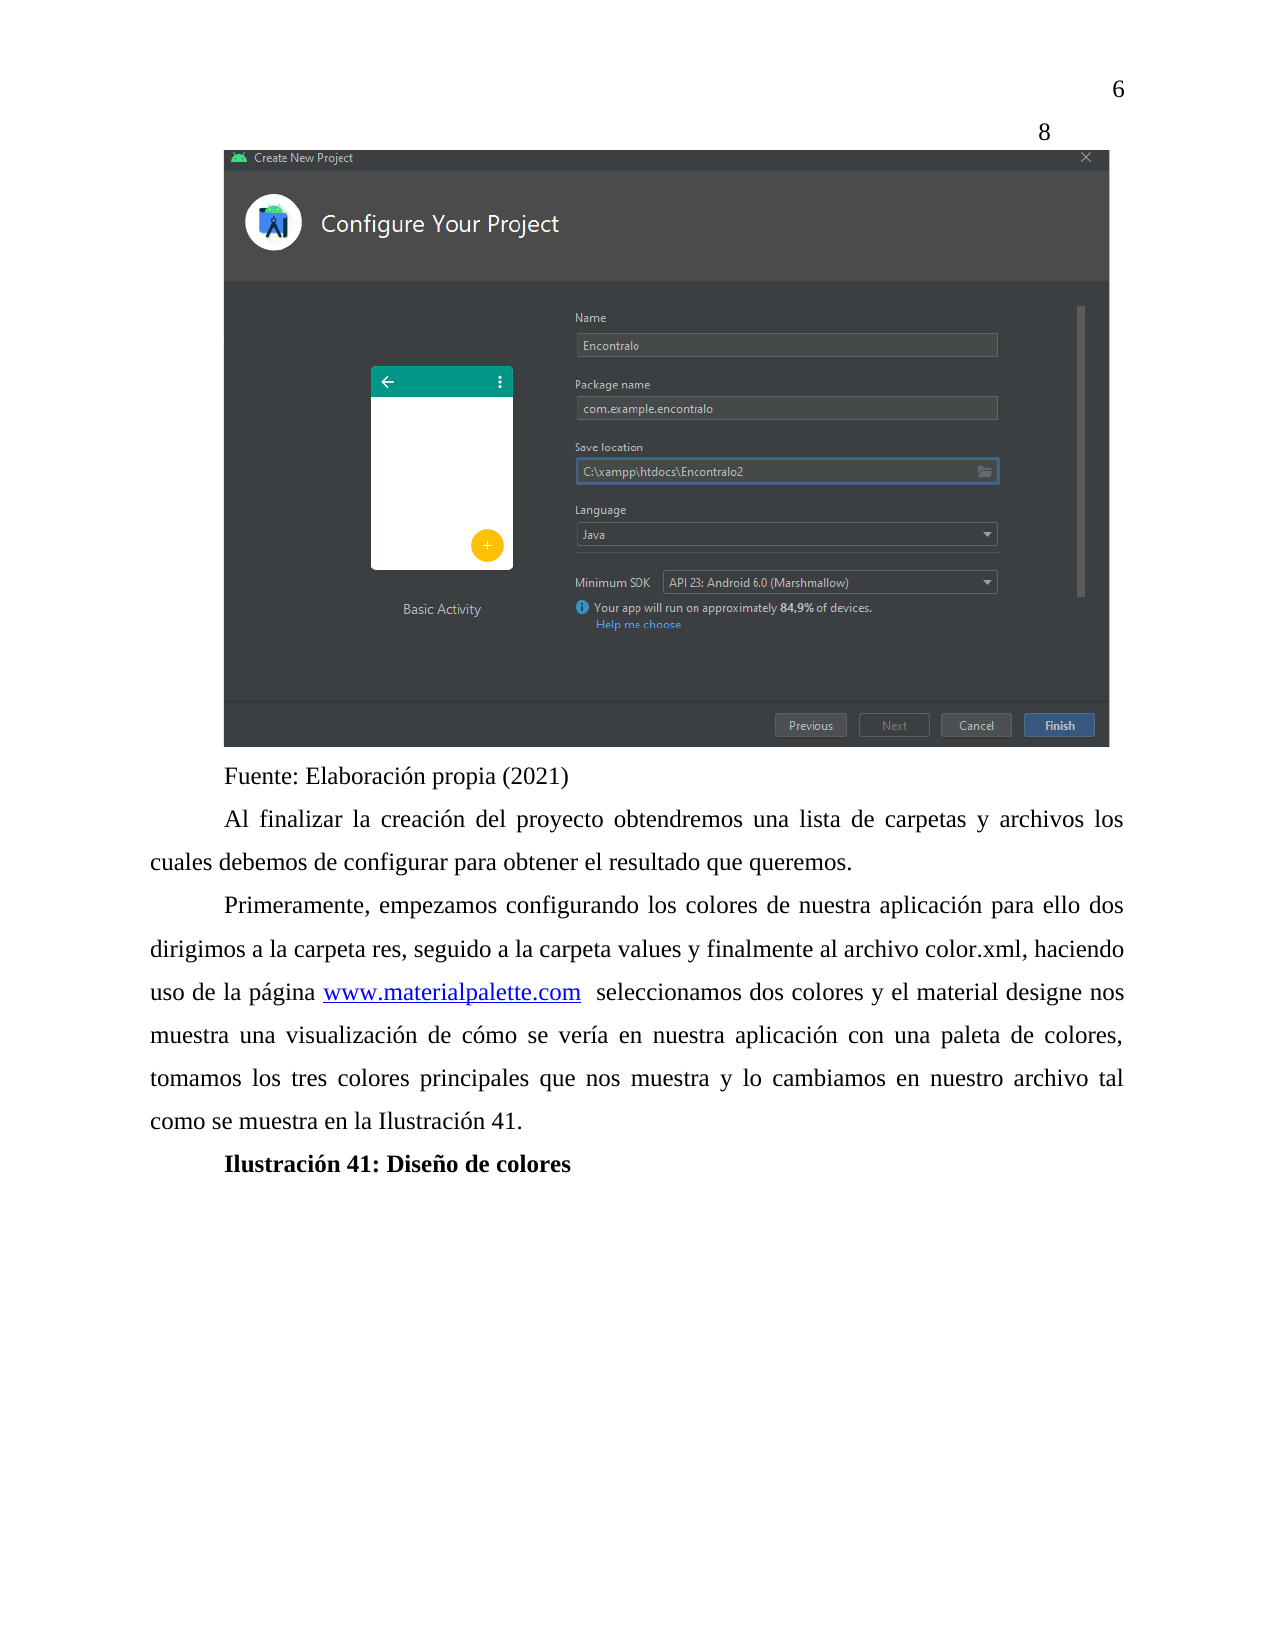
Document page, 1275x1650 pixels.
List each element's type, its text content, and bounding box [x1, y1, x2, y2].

text Primeramente, empezamos configurando los colores de nuestra aplicación para ello dos dirigimos a la carpeta res, seguido a la carpeta values y finalmente al archivo color.xml, haciendo uso de la página www.materialpalette.com seleccionamos dos colores y el material designe nos muestra una visualización de cómo se vería en nuestra aplicación con una paleta de colores, tomamos los tres colores principales que nos muestra y lo cambiamos en nuestro archivo tal como se muestra en la Ilustración 41. [150, 891, 1125, 1135]
text Fuente: Elaboración propia (2021) [150, 761, 1125, 790]
text Ilustración 41: Diseño de colores [150, 1149, 1125, 1178]
text Al finalizar la creación del proyecto obtendremos una lista de carpetas y archivos los cuales debemos de configurar para obtener el resultado que queremos. [150, 804, 1125, 876]
picture [223, 150, 1110, 747]
